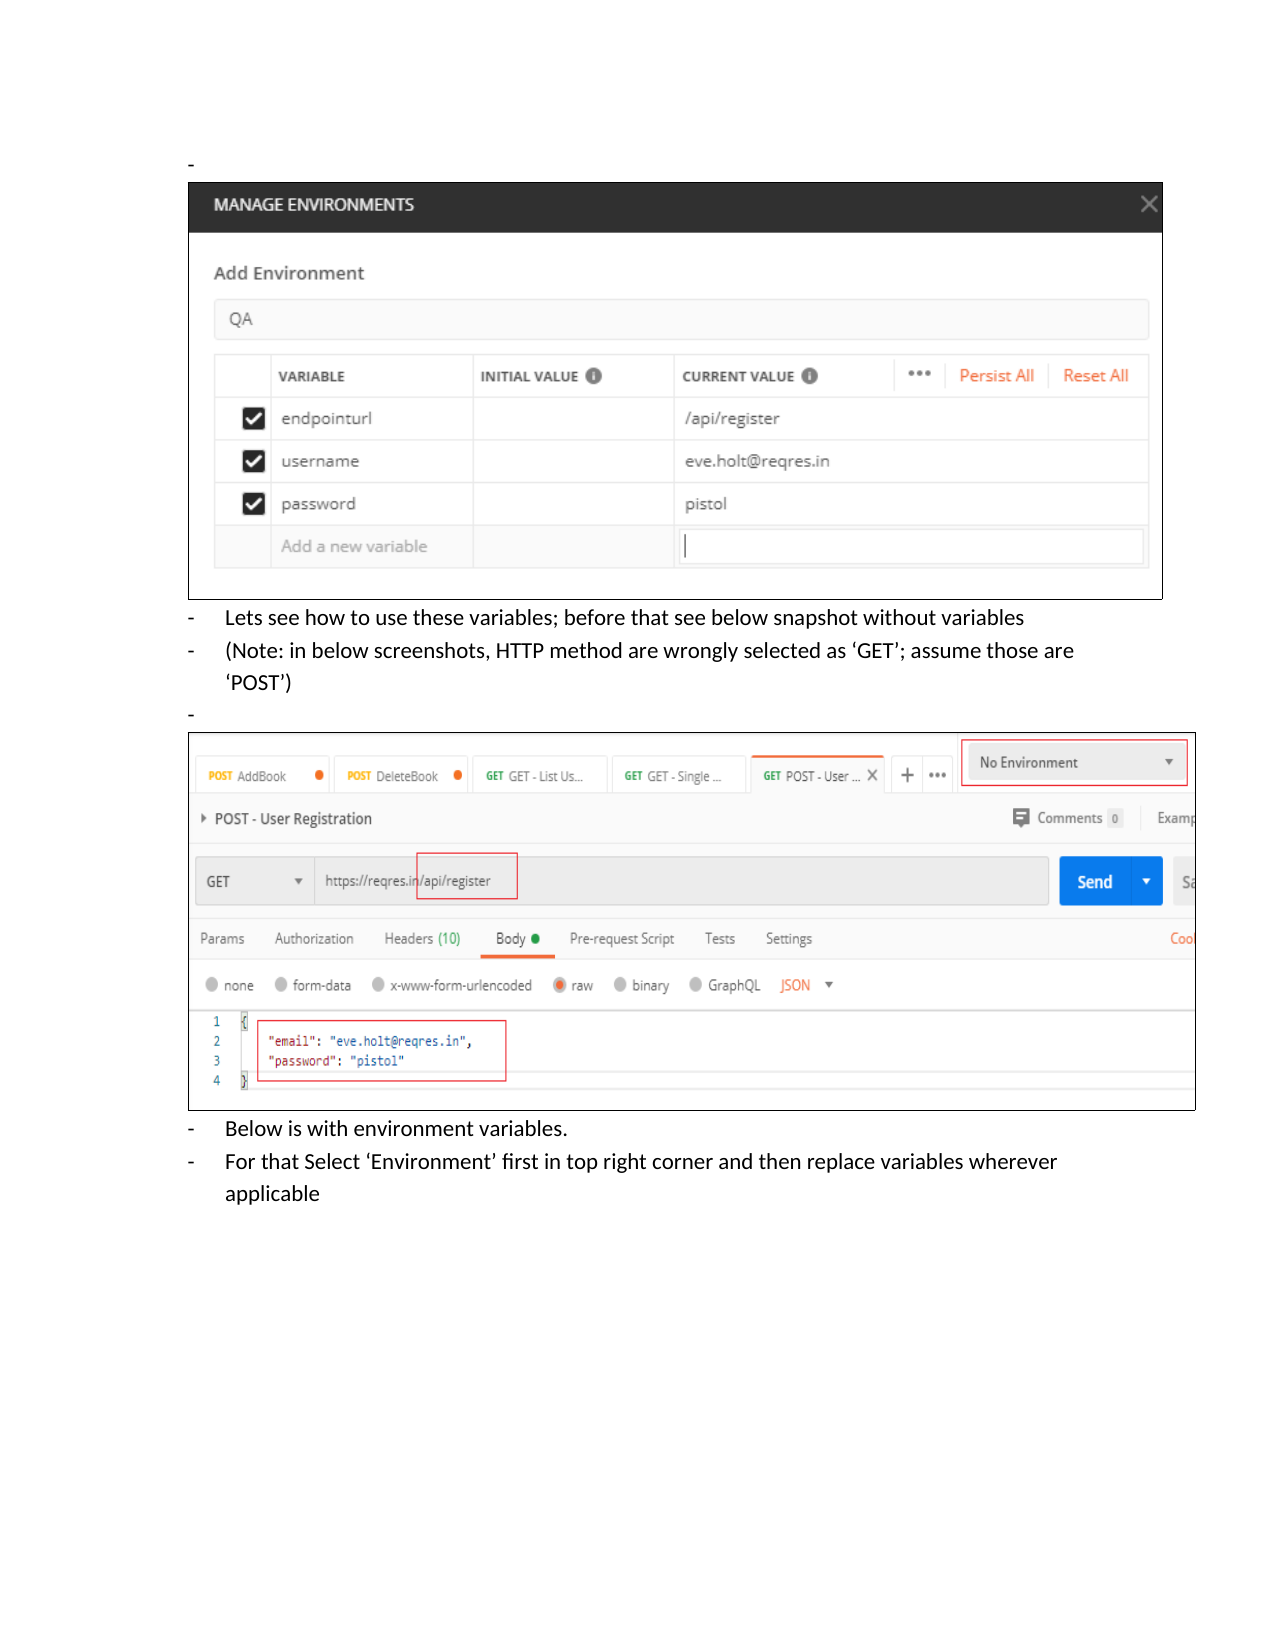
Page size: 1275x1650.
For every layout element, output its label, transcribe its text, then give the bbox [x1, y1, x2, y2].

list Lets see how to use these variables; before that see below snapshot without variables [187, 603, 1125, 632]
list Below is with environment variables. [187, 1114, 1125, 1143]
list For that Select ‘Environment’ first in top right corner and then replace variables wherever applicable [187, 1147, 1125, 1207]
list (Note: in below screenshots, HTTP method are wrongly selected as ‘GET’; assume those are ‘POST’) [187, 636, 1125, 696]
picture [189, 183, 1162, 599]
picture [189, 733, 1195, 1110]
